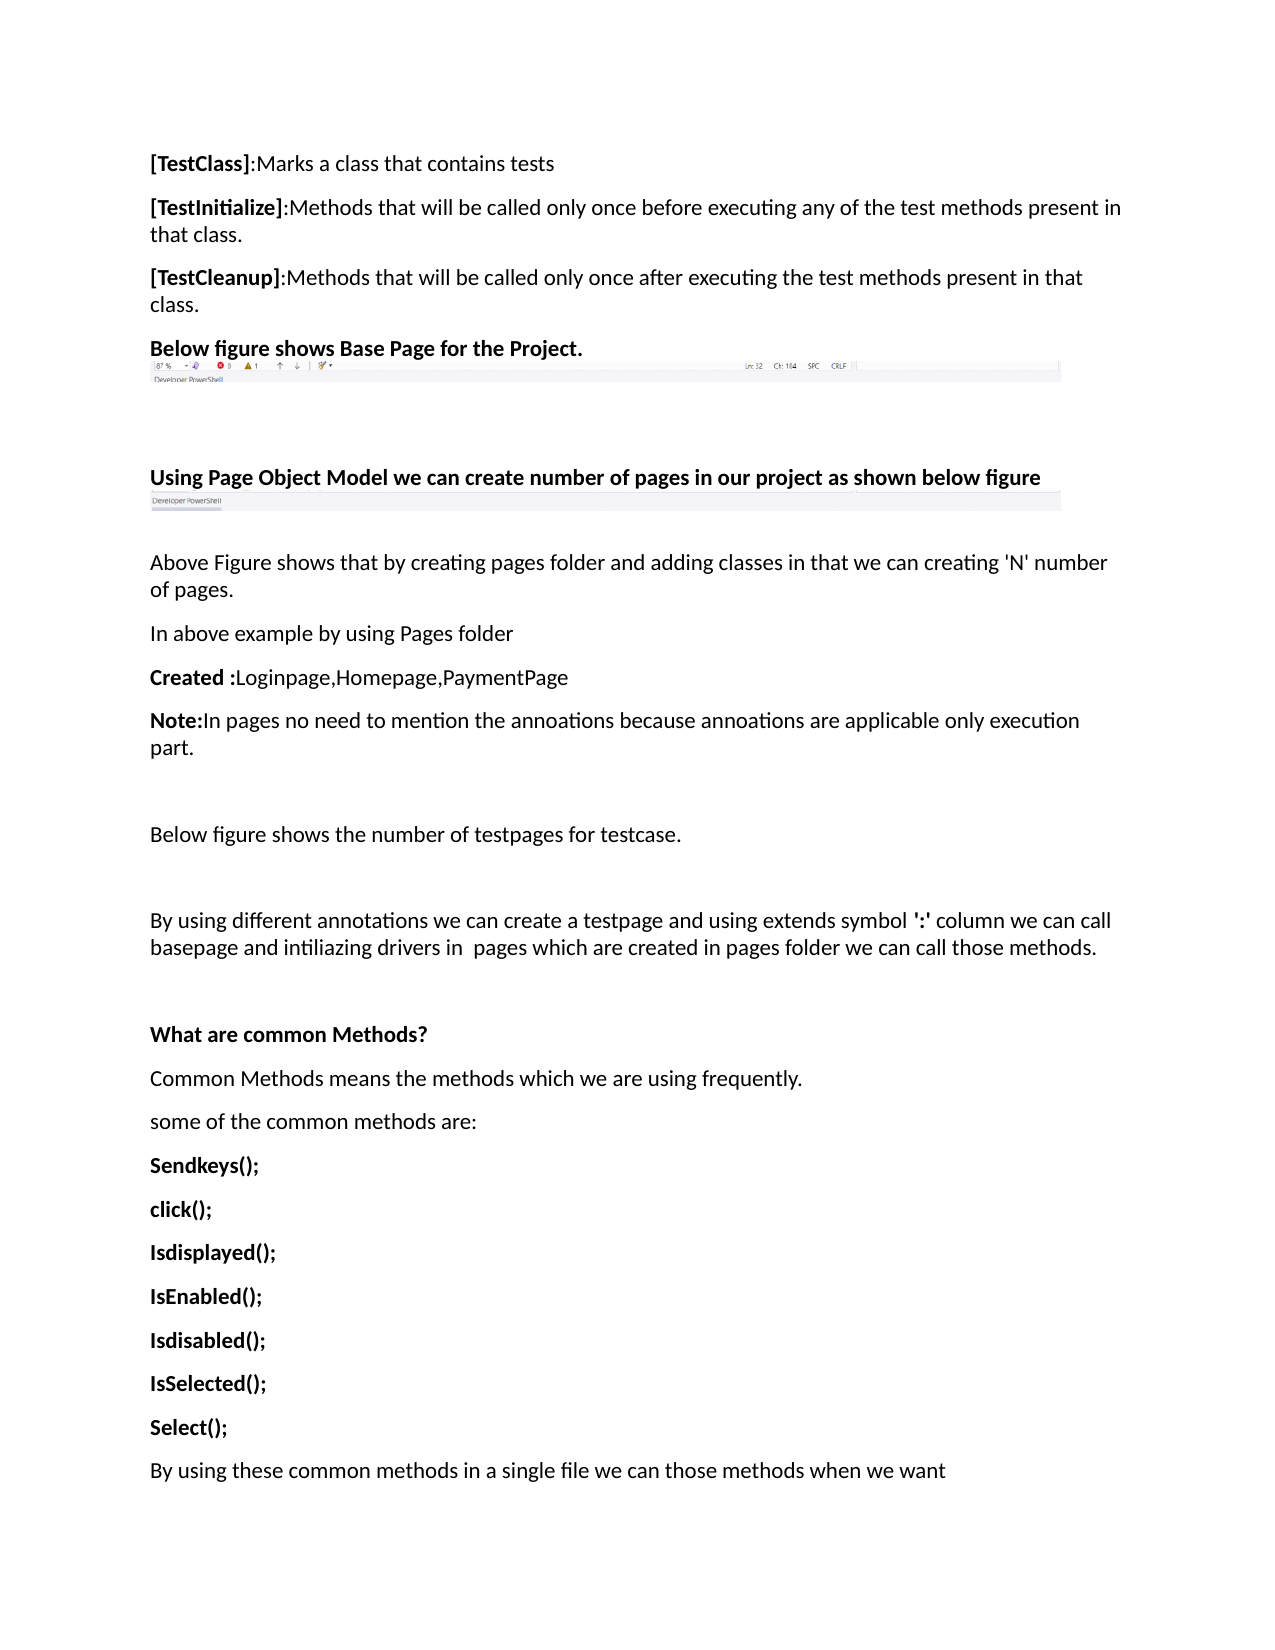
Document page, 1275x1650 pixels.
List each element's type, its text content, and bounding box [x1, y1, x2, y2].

text Using Page Object Model we can create number of pages in our project as shown below figure [150, 464, 1125, 491]
text Below figure shows Base Page for the Project. [150, 335, 1125, 362]
text Select(); [150, 1414, 1125, 1441]
text Common Methods means the methods which we are using frequently. [150, 1064, 1125, 1092]
text Isdisabled(); [150, 1326, 1125, 1353]
text some of the common methods are: [150, 1108, 1125, 1135]
text Note:In pages no need to mention the annoations because annoations are applicable only execution part. [150, 707, 1125, 761]
text By using different annotations we can create a testpage and using extends symbol ':' column we can call basepage and intiliazing drivers in pages which are created in pages folder we can call those methods. [150, 907, 1125, 961]
text click(); [150, 1196, 1125, 1222]
text Created :Loginpage,Homepage,PaymentPage [150, 663, 1125, 690]
text [TestCleanup]:Methods that will be called only once after executing the test methods present in that class. [150, 264, 1125, 318]
text [TestClass]:Marks a class that contains tests [150, 150, 1125, 177]
text In above example by using Pages folder [150, 620, 1125, 647]
text By using these common methods in a single file we can those methods when we want [150, 1457, 1125, 1484]
text Below figure shows the number of testpages for testcase. [150, 821, 1125, 848]
text Above Figure shows that by creating pages folder and adding classes in that we can creating 'N' number of pages. [150, 549, 1125, 603]
text [TestInitialize]:Methods that will be called only once before executing any of the test methods present in that class. [150, 194, 1125, 248]
text IsEnabled(); [150, 1283, 1125, 1310]
text IsSelected(); [150, 1370, 1125, 1397]
text What are common Methods? [150, 1021, 1125, 1048]
text Isdisplayed(); [150, 1239, 1125, 1266]
text Sendkeys(); [150, 1152, 1125, 1179]
